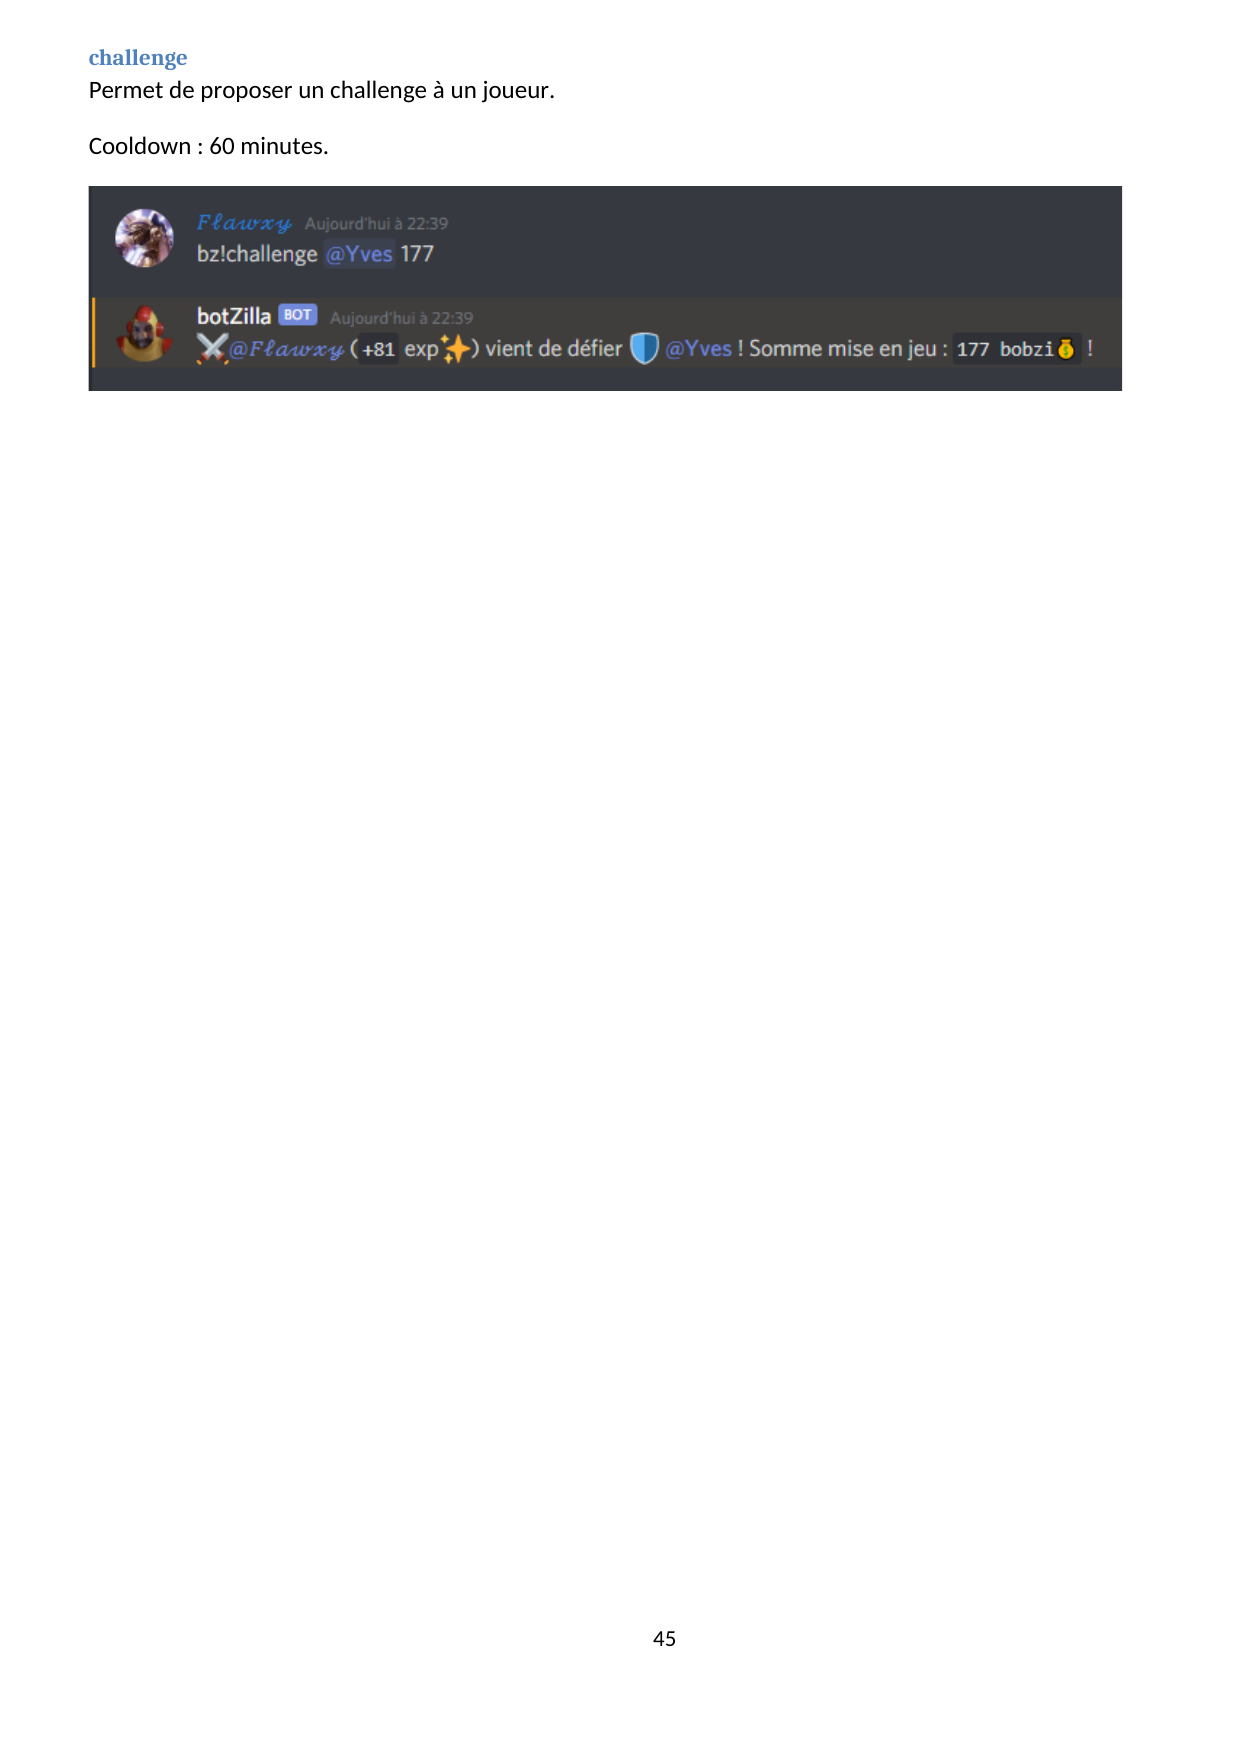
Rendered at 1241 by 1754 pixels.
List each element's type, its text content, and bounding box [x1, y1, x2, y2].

subtitle challenge [148, 44, 1181, 71]
text Cooldown : 60 minutes. [88, 130, 1122, 161]
text Permet de proposer un challenge à un joueur. [88, 74, 1122, 105]
picture [88, 186, 1123, 391]
